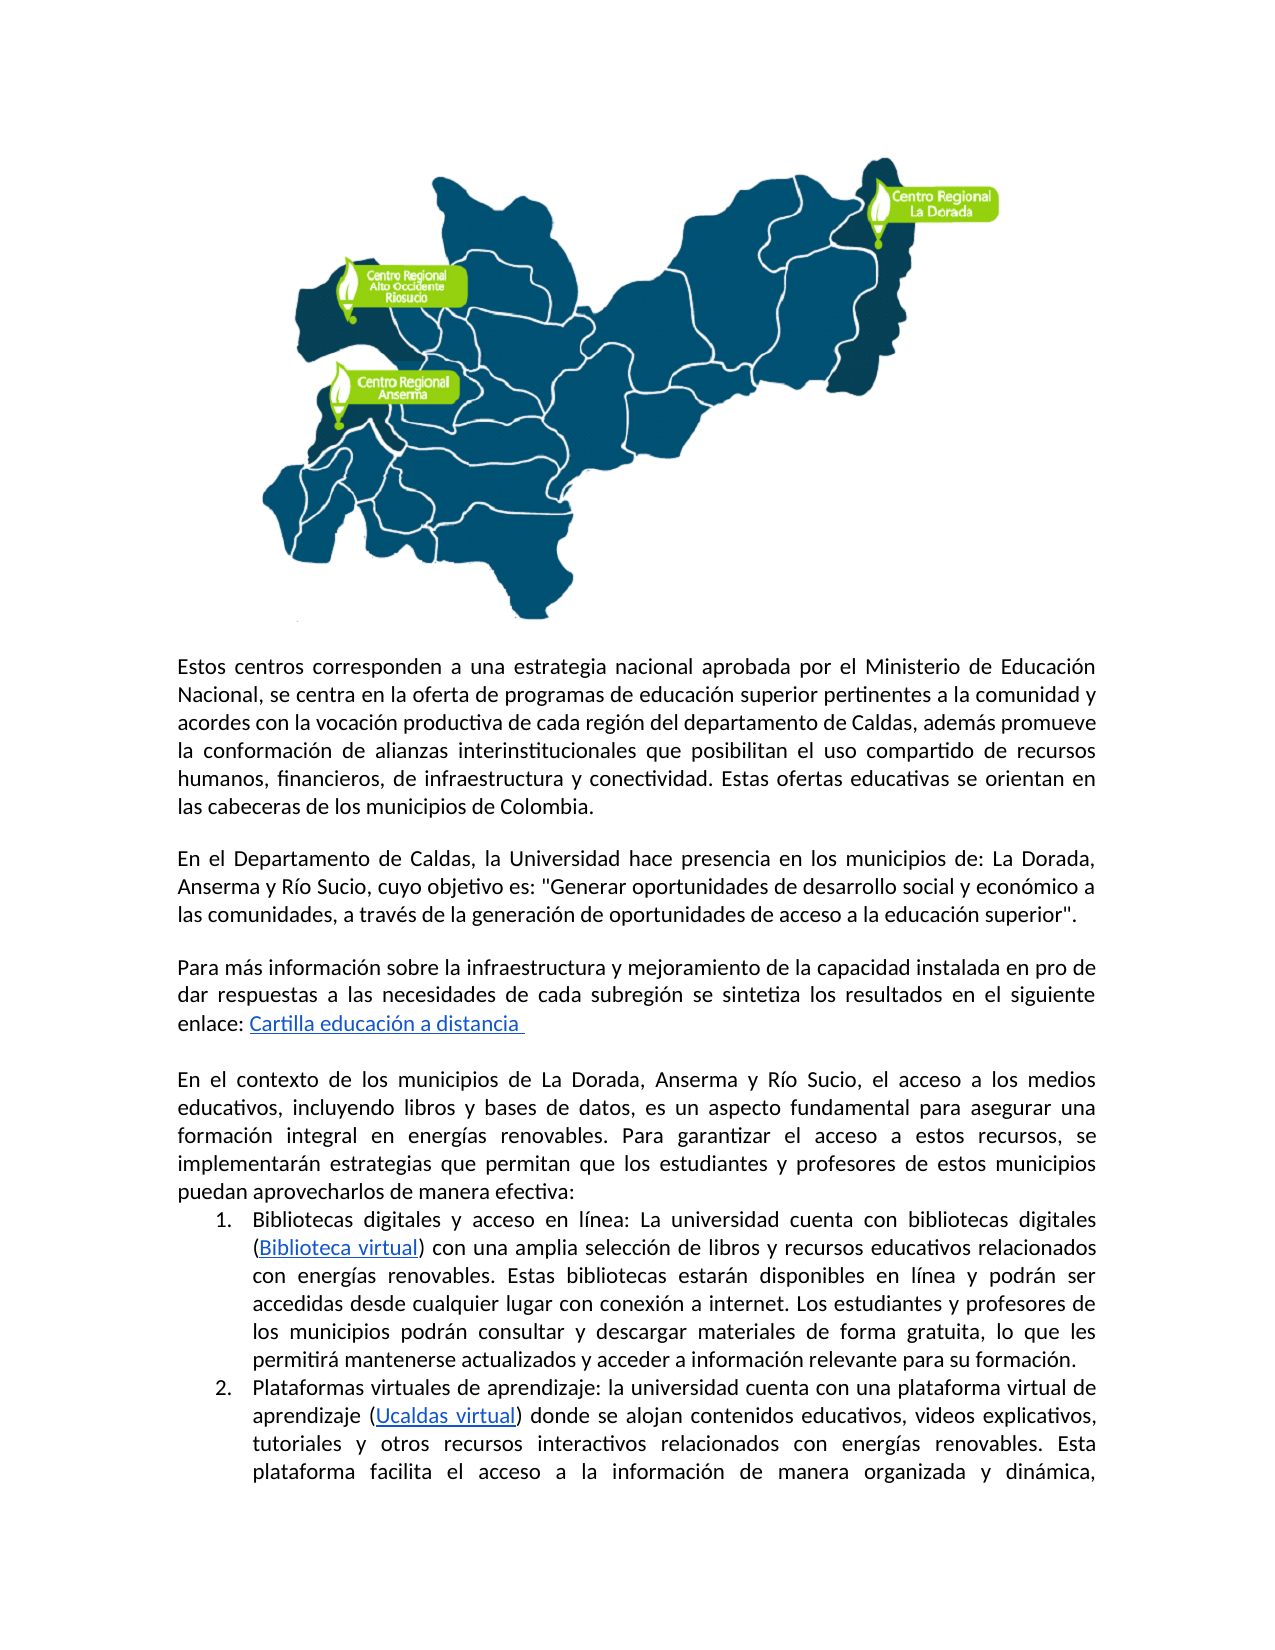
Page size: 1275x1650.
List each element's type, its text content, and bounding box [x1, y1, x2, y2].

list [215, 1373, 1098, 1485]
picture [262, 147, 1013, 653]
text Estos centros corresponden a una estrategia nacional aprobada por el Ministerio de Educación Nacional, se centra en la oferta de programas de educación superior pertinentes a la comunidad y acordes con la vocación productiva de cada región del departamento de Caldas, además promueve la conformación de alianzas interinstitucionales que posibilitan el uso compartido de recursos humanos, financieros, de infraestructura y conectividad. Estas ofertas educativas se orientan en las cabeceras de los municipios de Colombia. [177, 652, 1098, 820]
text En el Departamento de Caldas, la Universidad hace presencia en los municipios de: La Dorada, Anserma y Río Sucio, cuyo objetivo es: "Generar oportunidades de desarrollo social y económico a las comunidades, a través de la generación de oportunidades de acceso a la educación superior". [177, 844, 1098, 928]
text En el contexto de los municipios de La Dorada, Anserma y Río Sucio, el acceso a los medios educativos, incluyendo libros y bases de datos, es un aspecto fundamental para asegurar una formación integral en energías renovables. Para garantizar el acceso a estos recursos, se implementarán estrategias que permitan que los estudiantes y profesores de estos municipios puedan aprovecharlos de manera efectiva: [177, 1065, 1098, 1205]
list Bibliotecas digitales y acceso en línea: La universidad cuenta con bibliotecas digitales (Biblioteca virtual) con una amplia selección de libros y recursos educativos relacionados con energías renovables. Estas bibliotecas estarán disponibles en línea y podrán ser accedidas desde cualquier lugar con conexión a internet. Los estudiantes y profesores de los municipios podrán consultar y descargar materiales de forma gratuita, lo que les permitirá mantenerse actualizados y acceder a información relevante para su formación. [215, 1205, 1098, 1373]
text Para más información sobre la infraestructura y mejoramiento de la capacidad instalada en pro de dar respuestas a las necesidades de cada subregión se sintetiza los resultados en el siguiente enlace: Cartilla educación a distancia [177, 953, 1098, 1037]
